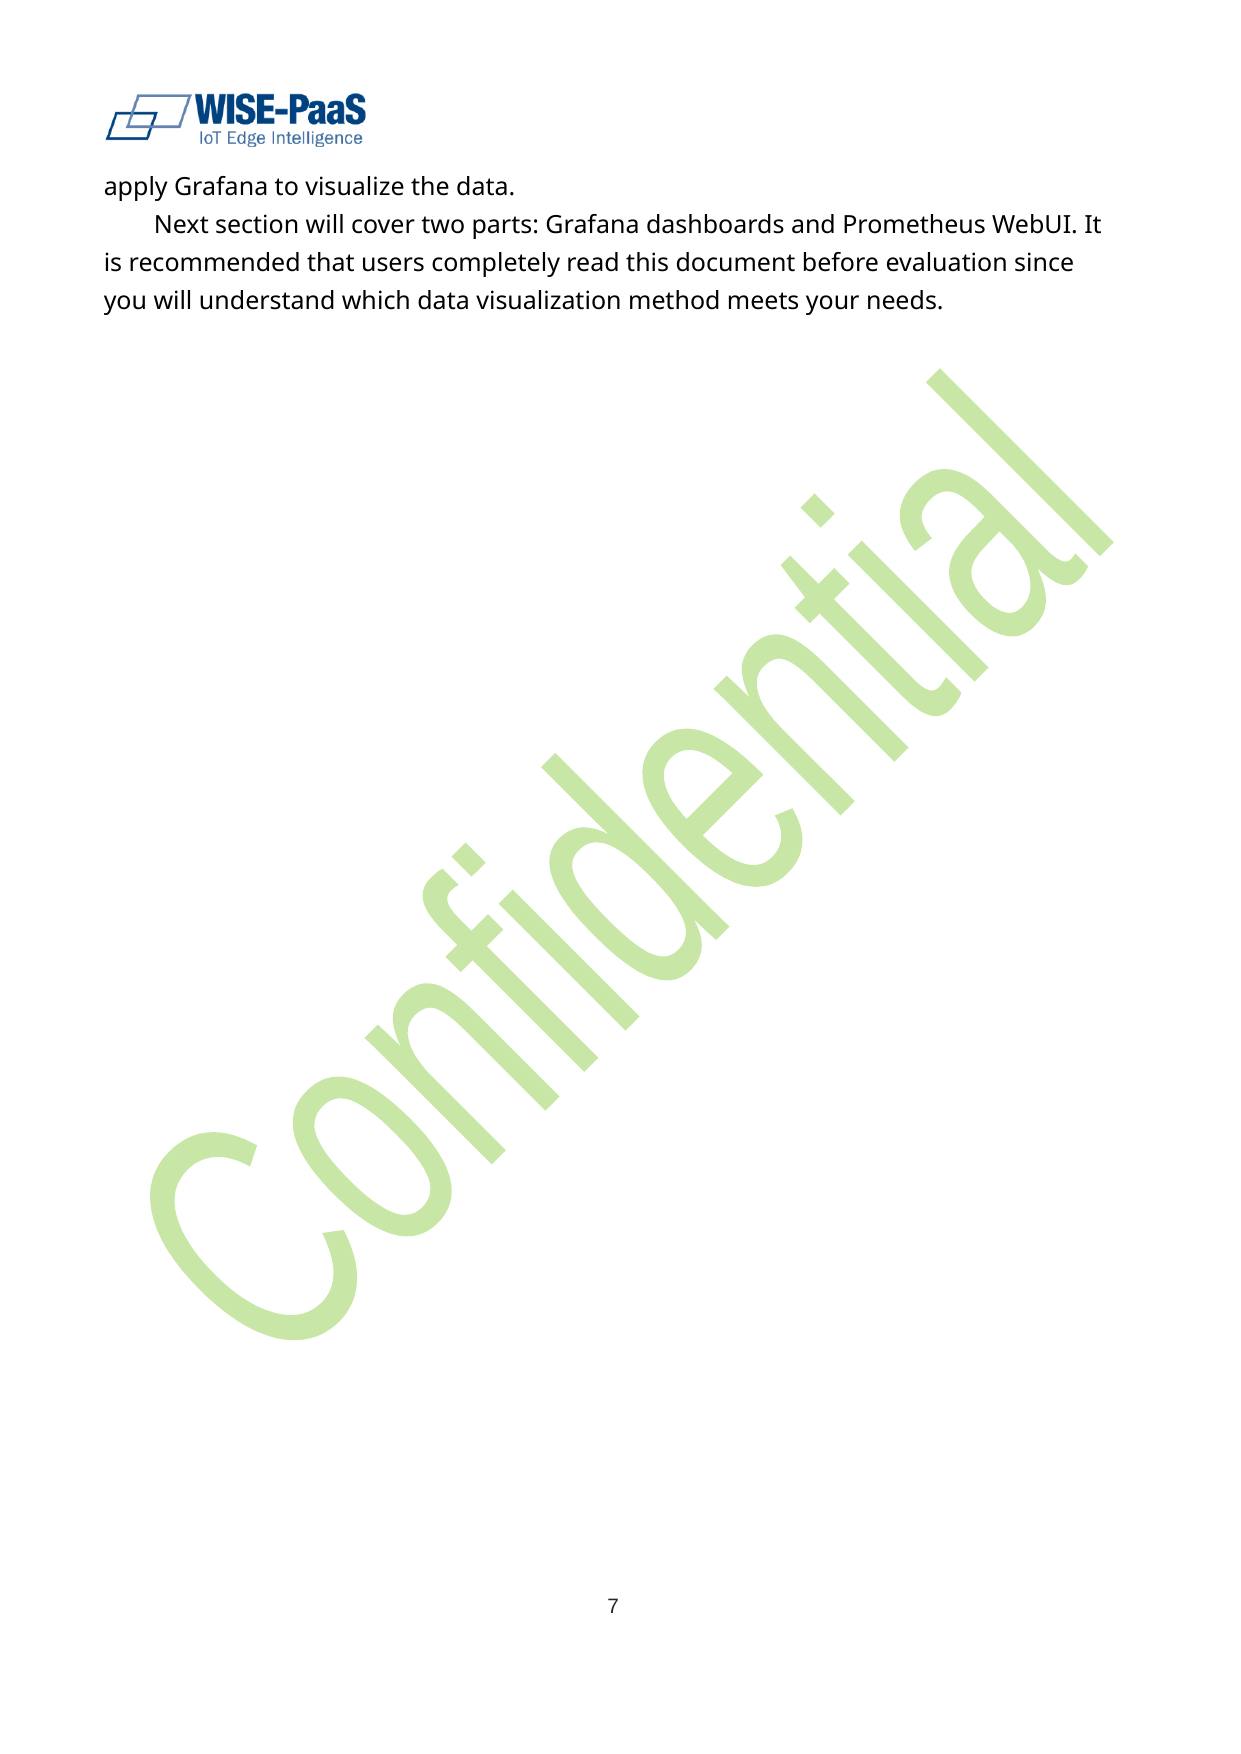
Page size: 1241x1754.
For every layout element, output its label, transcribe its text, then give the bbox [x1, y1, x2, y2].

picture [103, 90, 371, 147]
text Next section will cover two parts: Grafana dashboards and Prometheus WebUI. It is recommended that users completely read this document before evaluation since you will understand which data visualization method meets your needs. [103, 205, 1122, 319]
